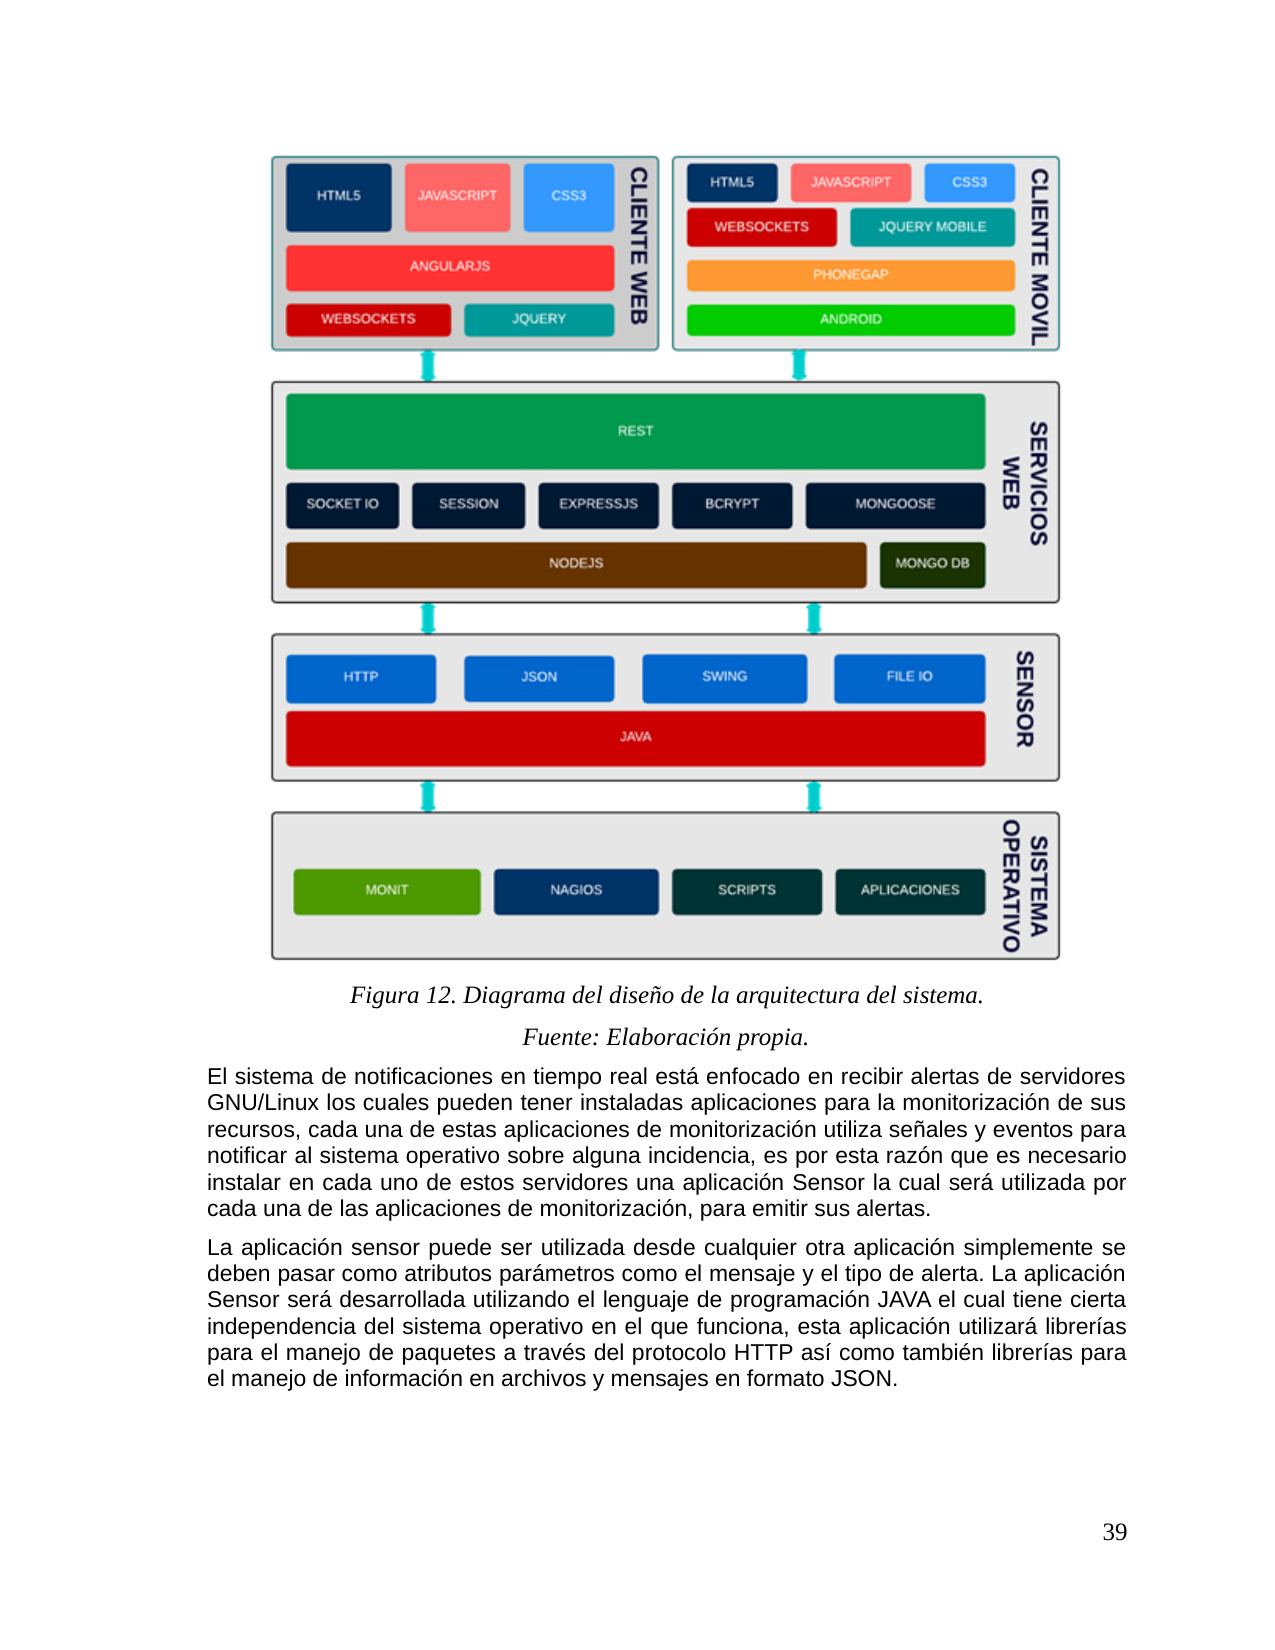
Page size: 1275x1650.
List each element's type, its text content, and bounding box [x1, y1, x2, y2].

text La aplicación sensor puede ser utilizada desde cualquier otra aplicación simplemente se deben pasar como atributos parámetros como el mensaje y el tipo de alerta. La aplicación Sensor será desarrollada utilizando el lenguaje de programación JAVA el cual tiene cierta independencia del sistema operativo en el que funciona, esta aplicación utilizará librerías para el manejo de paquetes a través del protocolo HTTP así como también librerías para el manejo de información en archivos y mensajes en formato JSON. [207, 1234, 1127, 1392]
text Fuente: Elaboración propia. [207, 1022, 1127, 1051]
picture [267, 147, 1068, 968]
text Figura 12. Diagrama del diseño de la arquitectura del sistema. [207, 981, 1127, 1009]
text El sistema de notificaciones en tiempo real está enfocado en recibir alertas de servidores GNU/Linux los cuales pueden tener instaladas aplicaciones para la monitorización de sus recursos, cada una de estas aplicaciones de monitorización utiliza señales y eventos para notificar al sistema operativo sobre alguna incidencia, es por esta razón que es necesario instalar en cada uno de estos servidores una aplicación Sensor la cual será utilizada por cada una de las aplicaciones de monitorización, para emitir sus alertas. [207, 1063, 1127, 1221]
